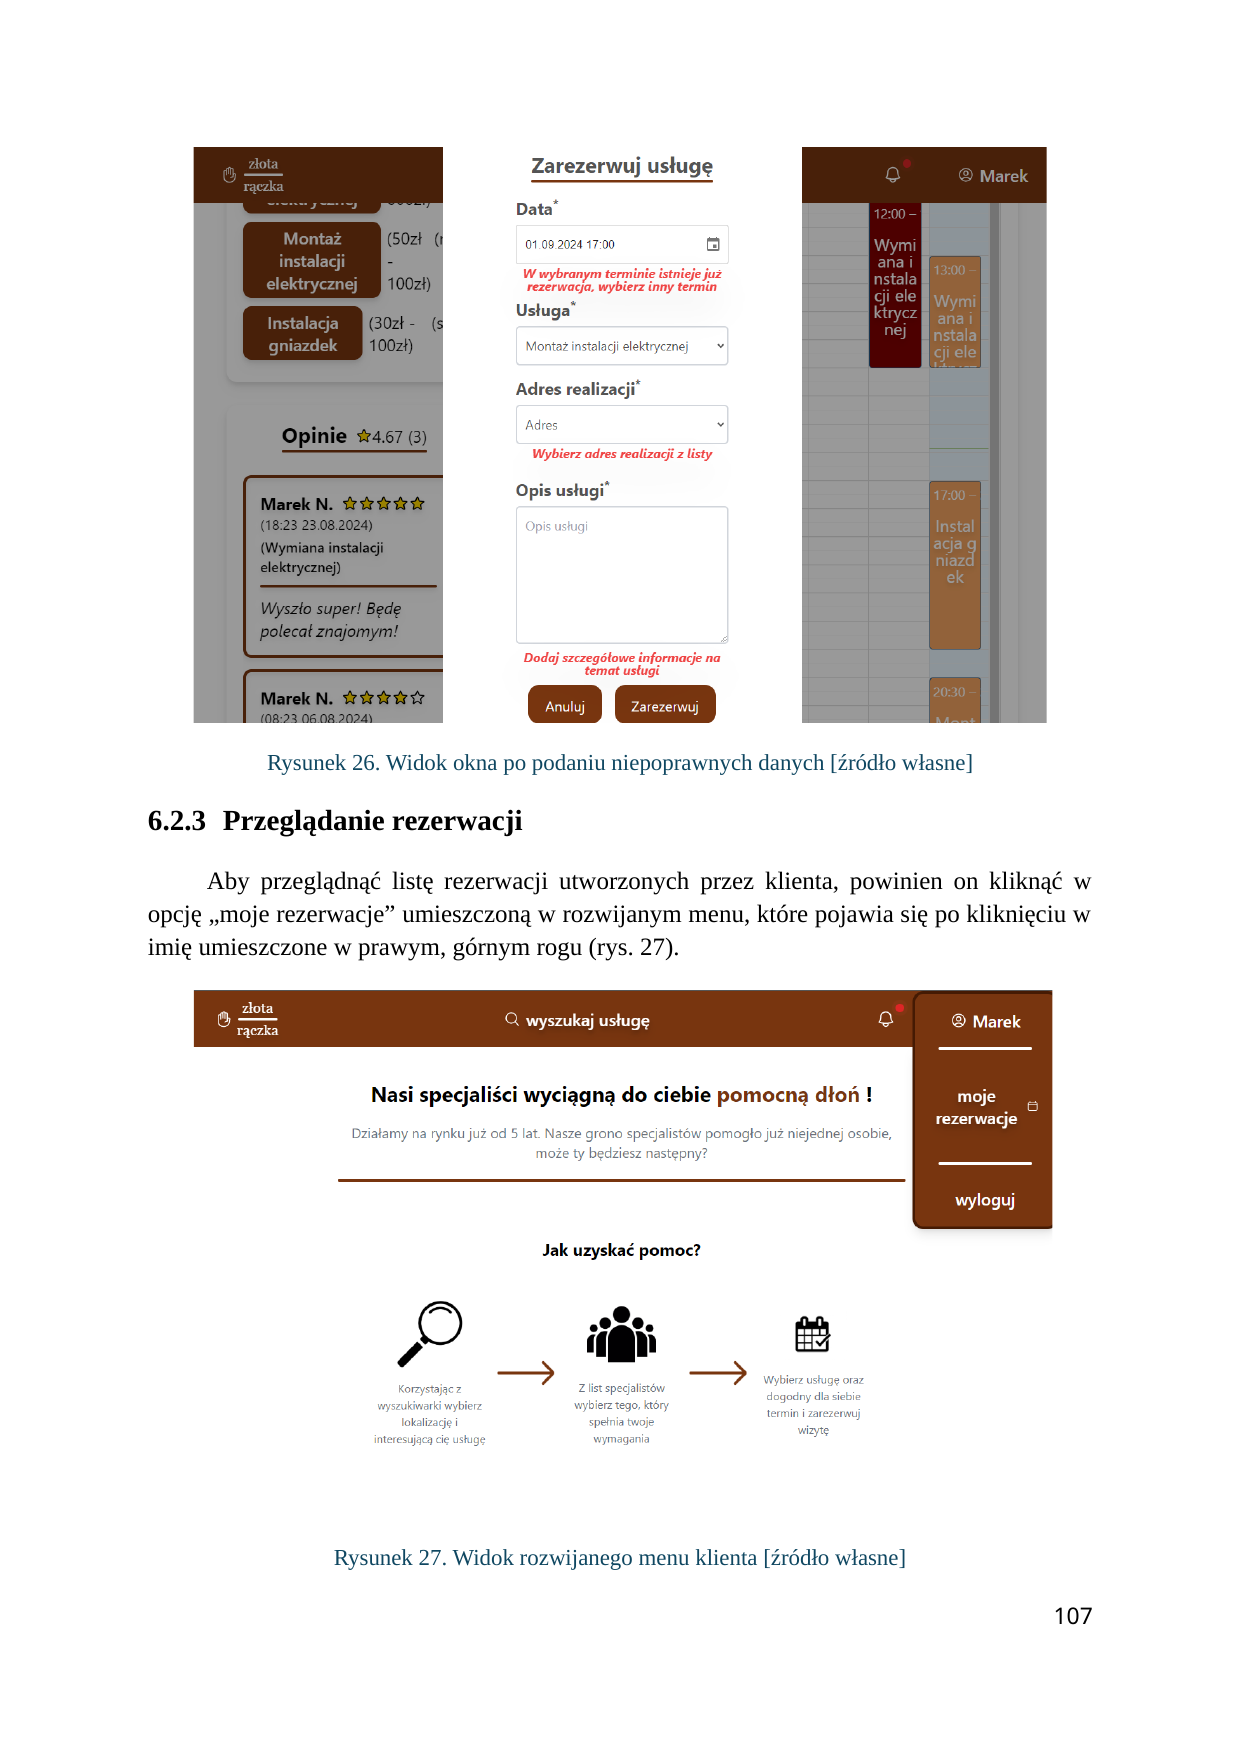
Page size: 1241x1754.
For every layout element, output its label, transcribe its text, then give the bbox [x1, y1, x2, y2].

text Rysunek 27. Widok rozwijanego menu klienta [źródło własne] [148, 1544, 1093, 1570]
picture [193, 147, 1047, 723]
text Aby przeglądnąć listę rezerwacji utworzonych przez klienta, powinien on kliknąć w opcję „moje rezerwacje” umieszczoną w rozwijanym menu, które pojawia się po kliknięciu w imię umieszczone w prawym, górnym rogu (rys. 27). [148, 866, 1093, 961]
subtitle Przeglądanie rezerwacji [148, 803, 1093, 836]
picture [193, 990, 1053, 1517]
text Rysunek 26. Widok okna po podaniu niepoprawnych danych [źródło własne] [148, 749, 1093, 776]
